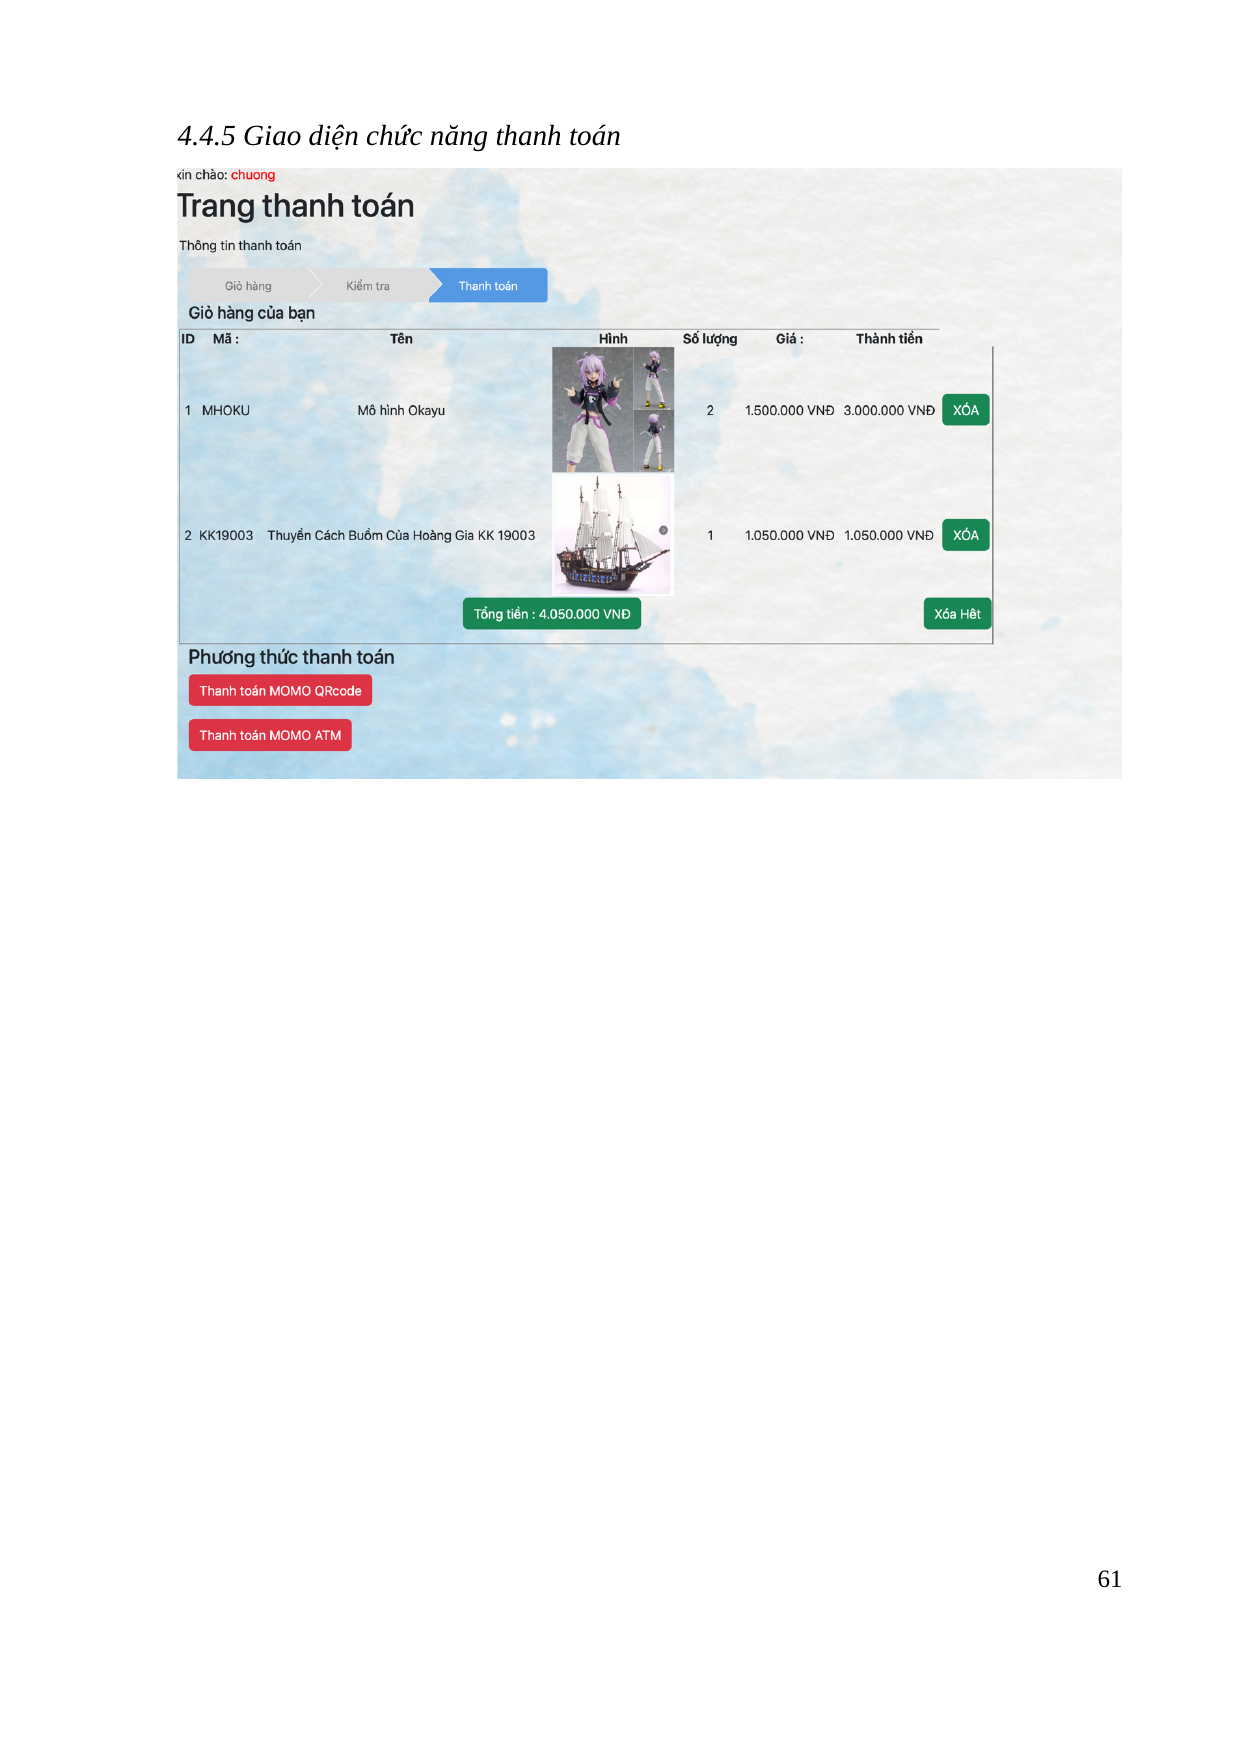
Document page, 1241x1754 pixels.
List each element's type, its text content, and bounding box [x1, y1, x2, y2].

subtitle 4.4.5 Giao diện chức năng thanh toán [177, 118, 1122, 168]
picture [177, 168, 1123, 779]
